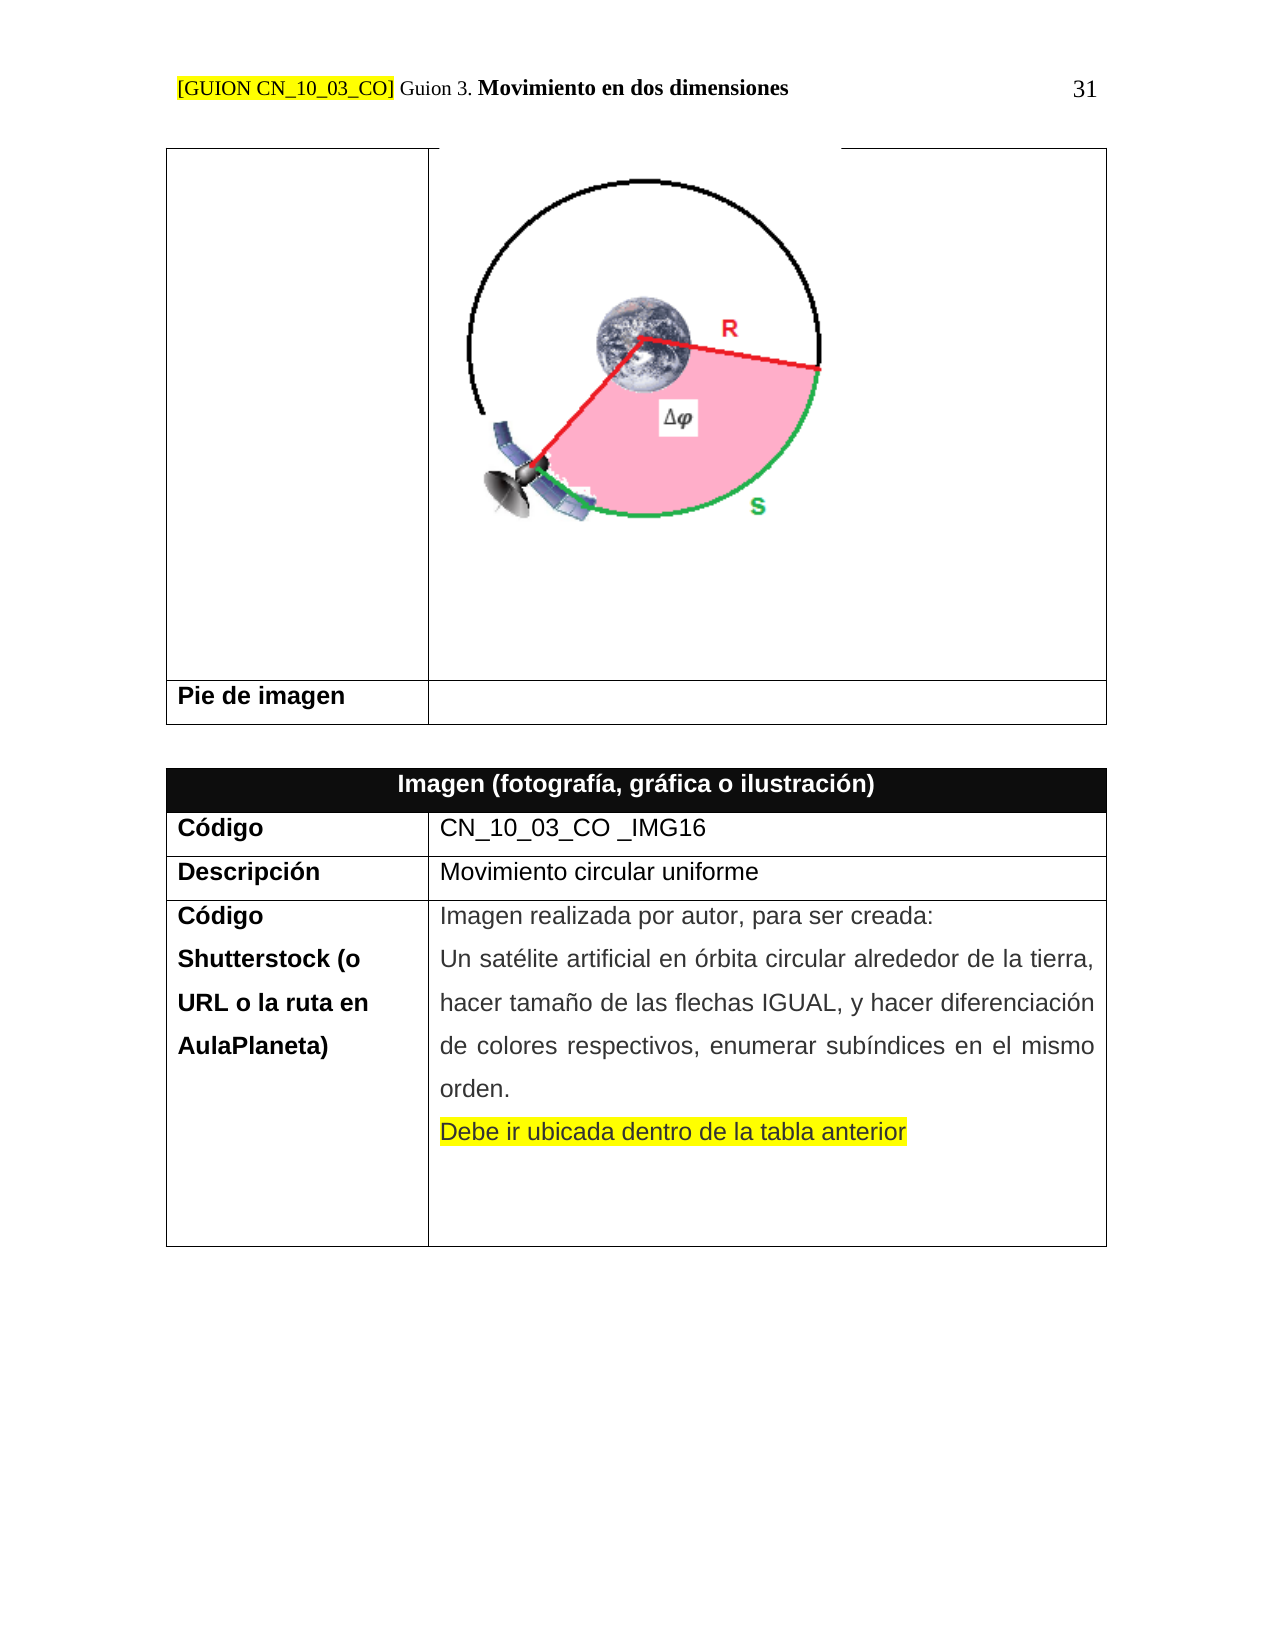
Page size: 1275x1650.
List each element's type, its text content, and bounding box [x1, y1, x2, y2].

picture [439, 148, 842, 537]
table_cell [429, 681, 1106, 724]
table_cell Descripción [167, 857, 428, 900]
table_header Imagen (fotografía, gráfica o ilustración) [167, 769, 1106, 812]
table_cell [429, 901, 1106, 1246]
table_cell CN_10_03_CO _IMG16 [429, 813, 1106, 856]
table_cell Código [167, 813, 428, 856]
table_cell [429, 149, 1106, 680]
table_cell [167, 149, 428, 680]
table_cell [167, 901, 428, 1246]
table_cell Pie de imagen [167, 681, 428, 724]
table_cell Movimiento circular uniforme [429, 857, 1106, 900]
